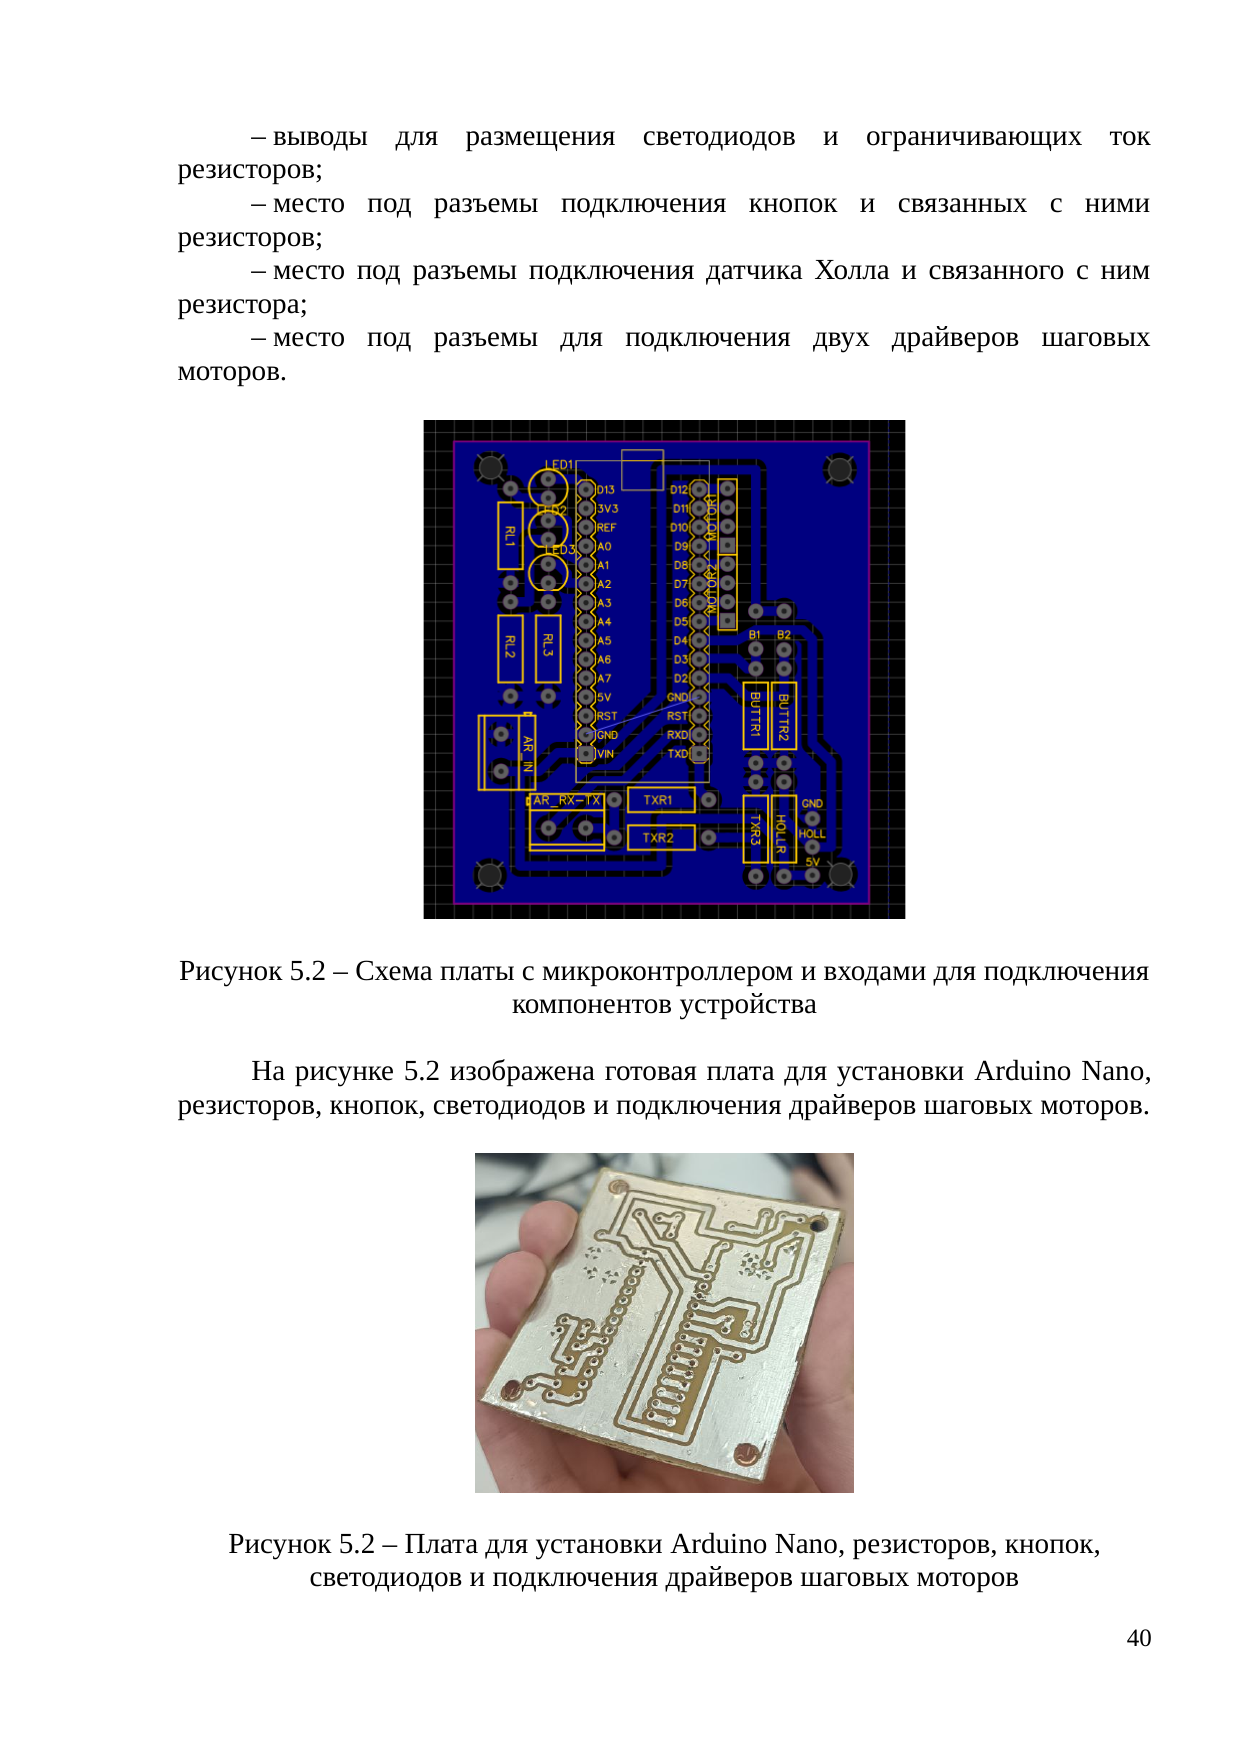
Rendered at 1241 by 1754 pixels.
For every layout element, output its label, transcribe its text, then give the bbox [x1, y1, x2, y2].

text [177, 118, 1152, 185]
text На рисунке 5.2 изображена готовая плата для установки Arduino Nano, резисторов, кнопок, светодиодов и подключения драйверов шаговых моторов. [177, 1053, 1152, 1120]
text Рисунок 5.2 – Плата для установки Arduino Nano, резисторов, кнопок, светодиодов и подключения драйверов шаговых моторов [177, 1526, 1152, 1593]
picture [475, 1153, 854, 1493]
text – место под разъемы подключения датчика Холла и связанного с ним резистора; [177, 252, 1152, 319]
picture [423, 420, 906, 919]
text – место под разъемы подключения кнопок и связанных с ними резисторов; [177, 185, 1152, 252]
text Рисунок 5.2 – Схема платы с микроконтроллером и входами для подключения компонентов устройства [177, 953, 1152, 1020]
text – место под разъемы для подключения двух драйверов шаговых моторов. [177, 319, 1152, 386]
